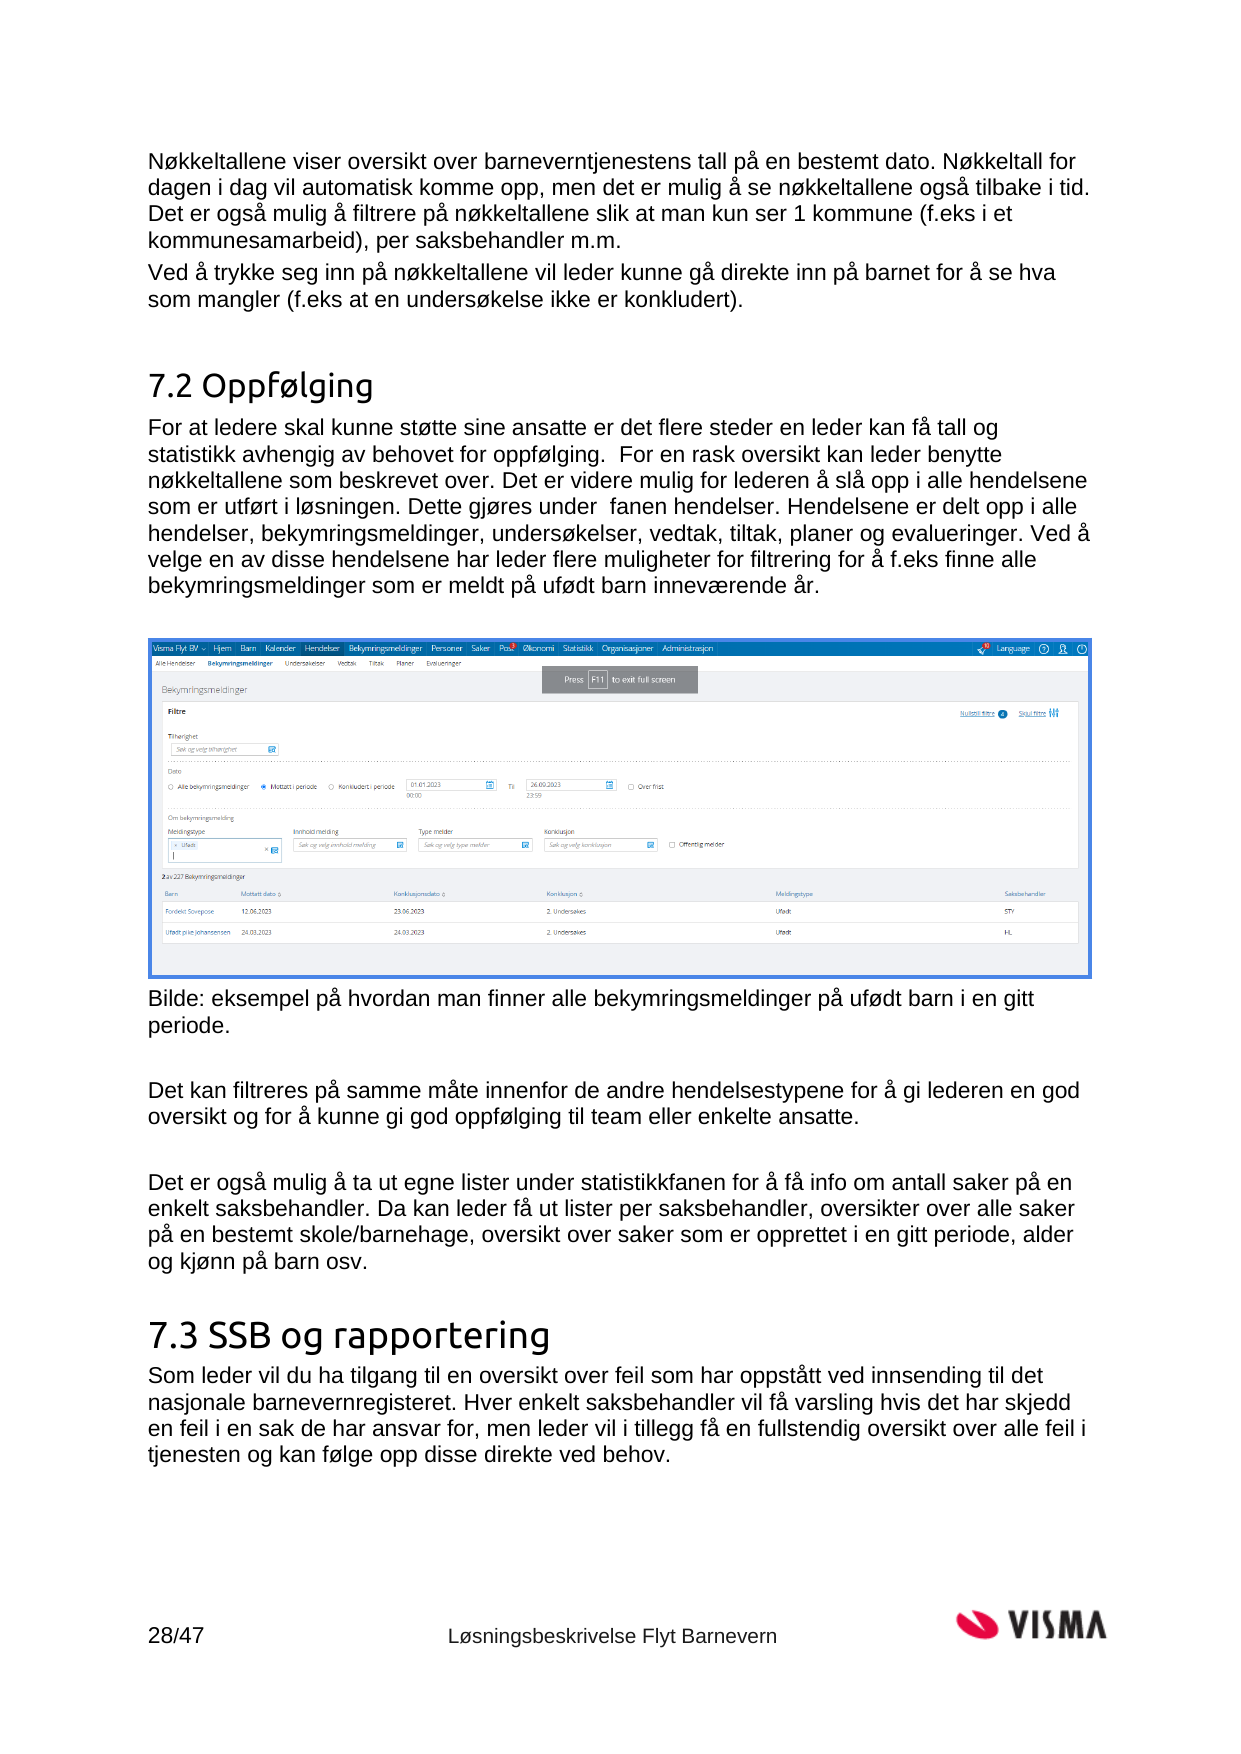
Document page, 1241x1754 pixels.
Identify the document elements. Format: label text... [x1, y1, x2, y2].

text Nøkkeltallene viser oversikt over barneverntjenestens tall på en bestemt dato. Nøkkeltall for dagen i dag vil automatisk komme opp, men det er mulig å se nøkkeltallene også tilbake i tid. Det er også mulig å filtrere på nøkkeltallene slik at man kun ser 1 kommune (f.eks i et kommunesamarbeid), per saksbehandler m.m. [148, 148, 1093, 253]
picture [152, 642, 1088, 975]
subtitle 7.3 SSB og rapportering [148, 1313, 1093, 1356]
text For at ledere skal kunne støtte sine ansatte er det flere steder en leder kan få tall og statistikk avhengig av behovet for oppfølging. For en rask oversikt kan leder benytte nøkkeltallene som beskrevet over. Det er videre mulig for lederen å slå opp i alle hendelsene som er utført i løsningen. Dette gjøres under fanen hendelser. Hendelsene er delt opp i alle hendelser, bekymringsmeldinger, undersøkelser, vedtak, tiltak, planer og evalueringer. Ved å velge en av disse hendelsene har leder flere muligheter for filtrering for å f.eks finne alle bekymringsmeldinger som er meldt på ufødt barn inneværende år. [148, 414, 1093, 599]
subtitle 7.2 Oppfølging [148, 365, 1093, 404]
text Det er også mulig å ta ut egne lister under statistikkfanen for å få info om antall saker på en enkelt saksbehandler. Da kan leder få ut lister per saksbehandler, oversikter over alle saker på en bestemt skole/barnehage, oversikt over saker som er opprettet i en gitt periode, alder og kjønn på barn osv. [148, 1168, 1093, 1274]
picture [904, 1595, 1149, 1655]
text Bilde: eksempel på hvordan man finner alle bekymringsmeldinger på ufødt barn i en gitt periode. [148, 985, 1093, 1038]
text Ved å trykke seg inn på nøkkeltallene vil leder kunne gå direkte inn på barnet for å se hva som mangler (f.eks at en undersøkelse ikke er konkludert). [148, 259, 1093, 312]
text Som leder vil du ha tilgang til en oversikt over feil som har oppstått ved innsending til det nasjonale barnevernregisteret. Hver enkelt saksbehandler vil få varsling hvis det har skjedd en feil i en sak de har ansvar for, men leder vil i tillegg få en fullstendig oversikt over alle feil i tjenesten og kan følge opp disse direkte ved behov. [148, 1362, 1093, 1468]
text Det kan filtreres på samme måte innenfor de andre hendelsestypene for å gi lederen en god oversikt og for å kunne gi god oppfølging til team eller enkelte ansatte. [148, 1077, 1093, 1130]
